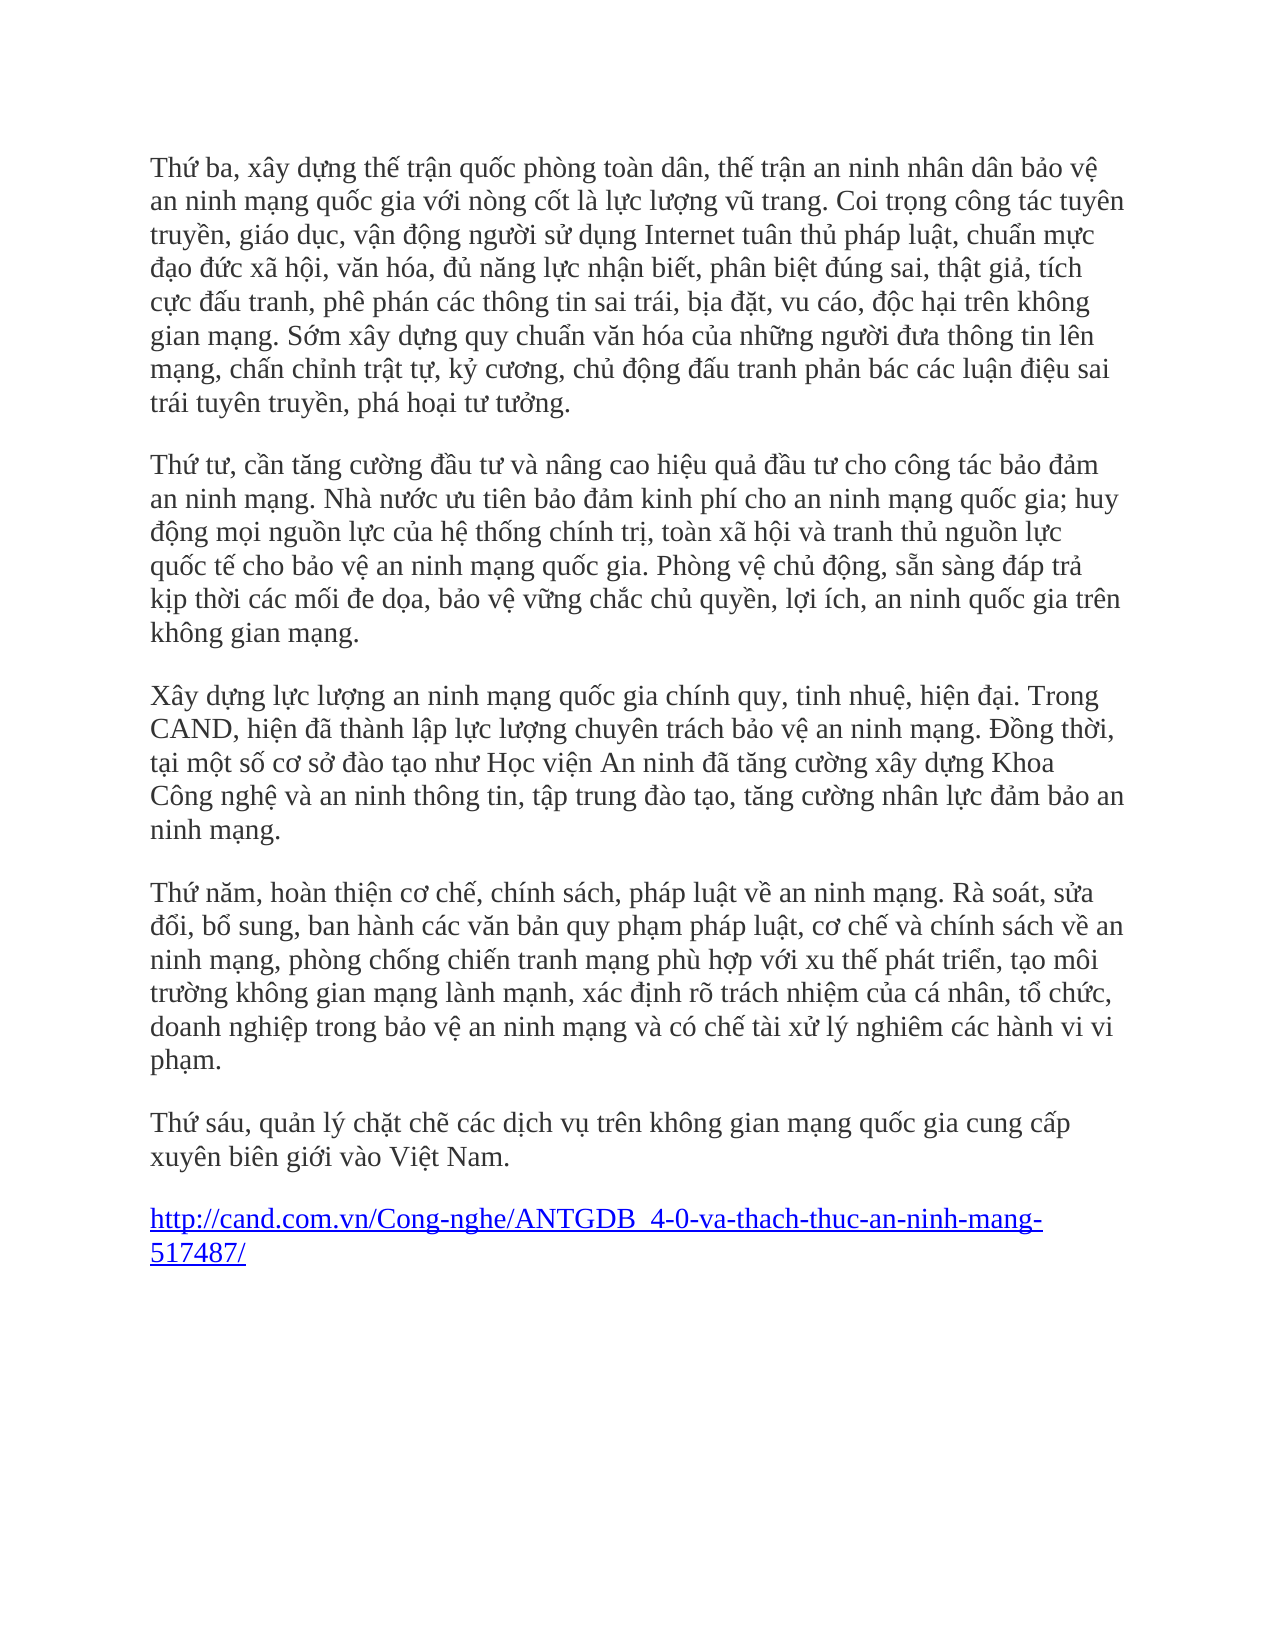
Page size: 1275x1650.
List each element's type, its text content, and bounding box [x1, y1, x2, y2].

text http://cand.com.vn/Cong-nghe/ANTGDB_4-0-va-thach-thuc-an-ninh-mang-517487/ [150, 1201, 1125, 1268]
text Thứ sáu, quản lý chặt chẽ các dịch vụ trên không gian mạng quốc gia cung cấp xuyên biên giới vào Việt Nam. [150, 1105, 1125, 1172]
text Thứ ba, xây dựng thế trận quốc phòng toàn dân, thế trận an ninh nhân dân bảo vệ an ninh mạng quốc gia với nòng cốt là lực lượng vũ trang. Coi trọng công tác tuyên truyền, giáo dục, vận động người sử dụng Internet tuân thủ pháp luật, chuẩn mực đạo đức xã hội, văn hóa, đủ năng lực nhận biết, phân biệt đúng sai, thật giả, tích cực đấu tranh, phê phán các thông tin sai trái, bịa đặt, vu cáo, độc hại trên không gian mạng. Sớm xây dựng quy chuẩn văn hóa của những người đưa thông tin lên mạng, chấn chỉnh trật tự, kỷ cương, chủ động đấu tranh phản bác các luận điệu sai trái tuyên truyền, phá hoại tư tưởng. [150, 150, 1125, 418]
text Thứ tư, cần tăng cường đầu tư và nâng cao hiệu quả đầu tư cho công tác bảo đảm an ninh mạng. Nhà nước ưu tiên bảo đảm kinh phí cho an ninh mạng quốc gia; huy động mọi nguồn lực của hệ thống chính trị, toàn xã hội và tranh thủ nguồn lực quốc tế cho bảo vệ an ninh mạng quốc gia. Phòng vệ chủ động, sẵn sàng đáp trả kịp thời các mối đe dọa, bảo vệ vững chắc chủ quyền, lợi ích, an ninh quốc gia trên không gian mạng. [150, 447, 1125, 649]
text Thứ năm, hoàn thiện cơ chế, chính sách, pháp luật về an ninh mạng. Rà soát, sửa đổi, bổ sung, ban hành các văn bản quy phạm pháp luật, cơ chế và chính sách về an ninh mạng, phòng chống chiến tranh mạng phù hợp với xu thế phát triển, tạo môi trường không gian mạng lành mạnh, xác định rõ trách nhiệm của cá nhân, tổ chức, doanh nghiệp trong bảo vệ an ninh mạng và có chế tài xử lý nghiêm các hành vi vi phạm. [150, 875, 1125, 1076]
text Xây dựng lực lượng an ninh mạng quốc gia chính quy, tinh nhuệ, hiện đại. Trong CAND, hiện đã thành lập lực lượng chuyên trách bảo vệ an ninh mạng. Đồng thời, tại một số cơ sở đào tạo như Học viện An ninh đã tăng cường xây dựng Khoa Công nghệ và an ninh thông tin, tập trung đào tạo, tăng cường nhân lực đảm bảo an ninh mạng. [150, 678, 1125, 846]
